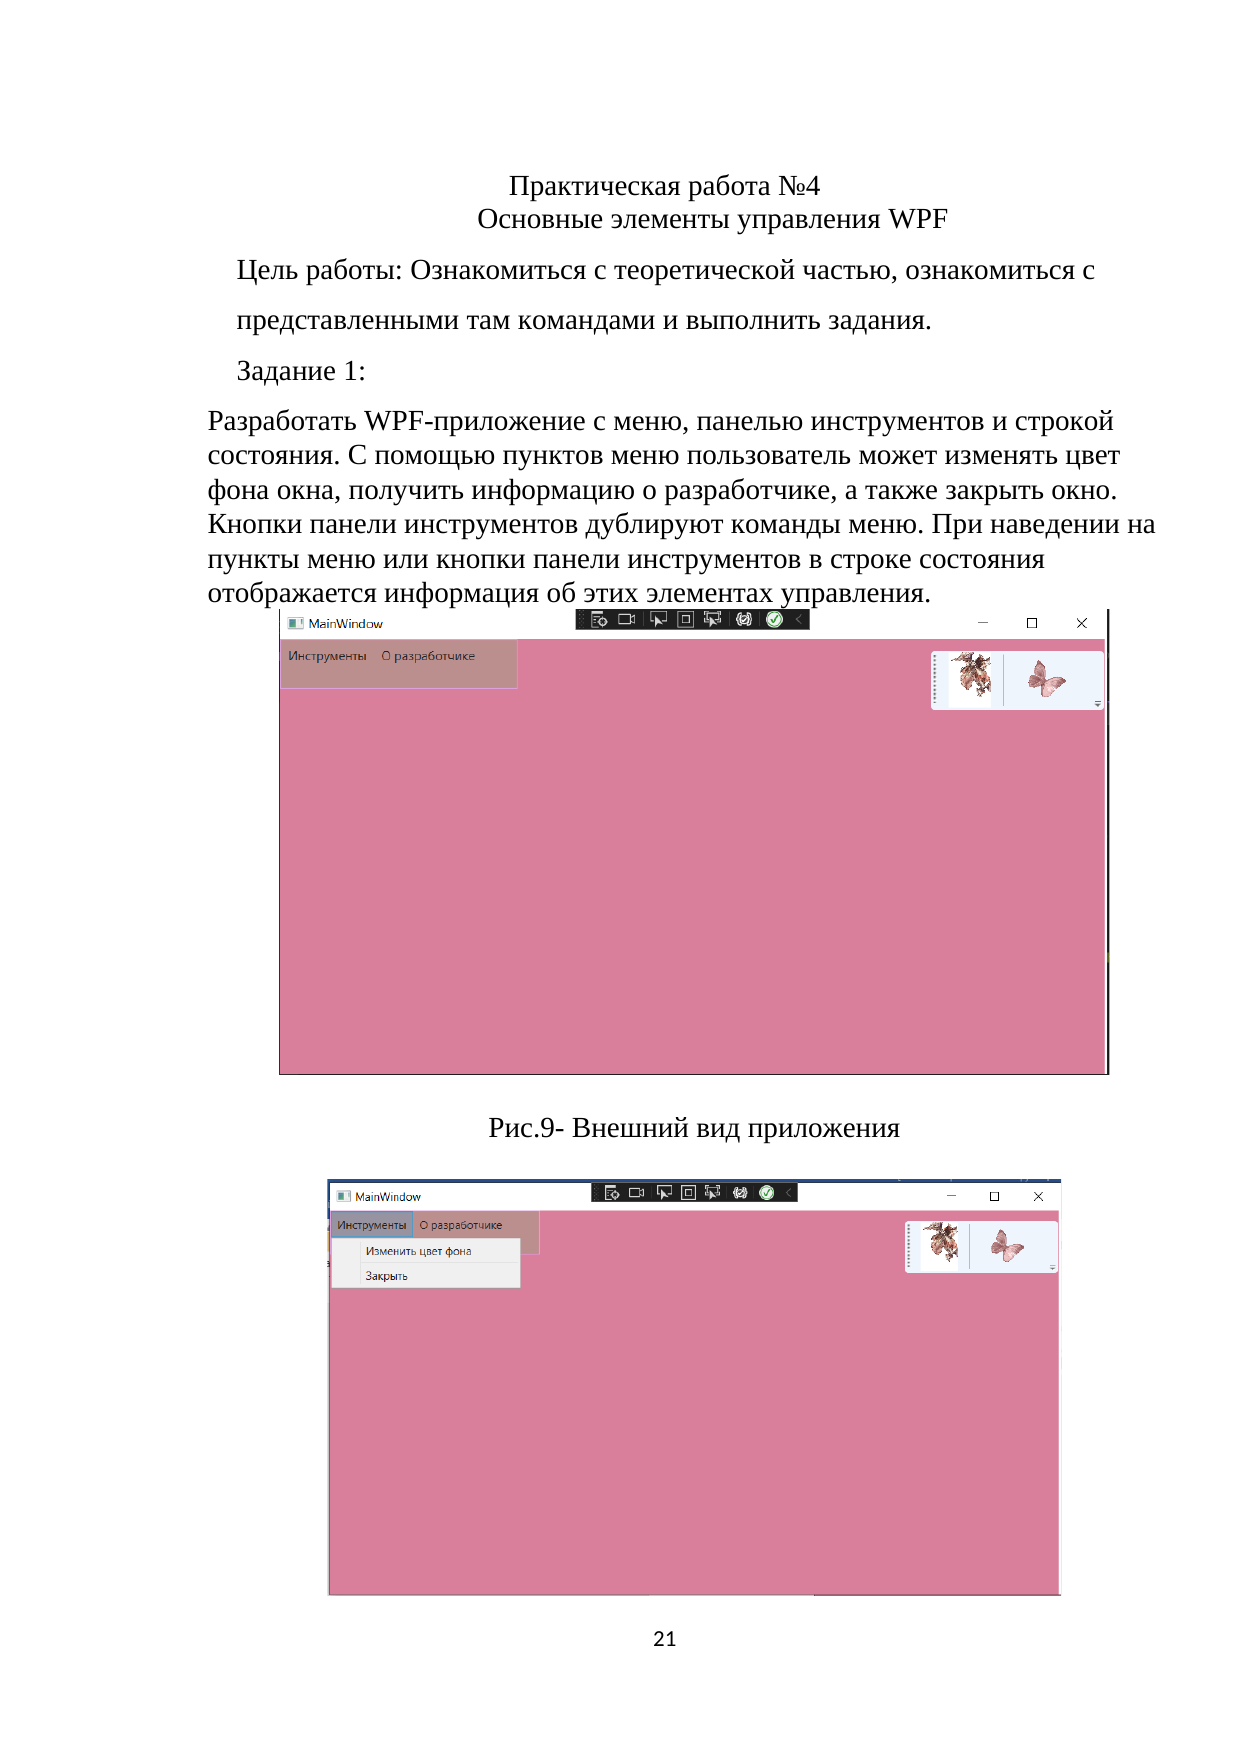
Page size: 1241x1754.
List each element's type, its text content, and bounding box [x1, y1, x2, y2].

text Рис.9- Внешний вид приложения [207, 1110, 1181, 1144]
text Задание 1: [236, 353, 1181, 386]
text Разработать WPF-приложение с меню, панелью инструментов и строкой состояния. С помощью пунктов меню пользователь может изменять цвет фона окна, получить информацию о разработчике, а также закрыть окно. Кнопки панели инструментов дублируют команды меню. При наведении на пункты меню или кнопки панели инструментов в строке состояния отображается информация об этих элементах управления. [207, 403, 1181, 609]
picture [327, 1179, 1062, 1596]
text Основные элементы управления WPF [236, 202, 1181, 235]
picture [279, 609, 1110, 1075]
text Цель работы: Ознакомиться с теоретической частью, ознакомиться с представленными там командами и выполнить задания. [236, 252, 1181, 336]
subtitle Практическая работа №4 [148, 168, 1181, 202]
